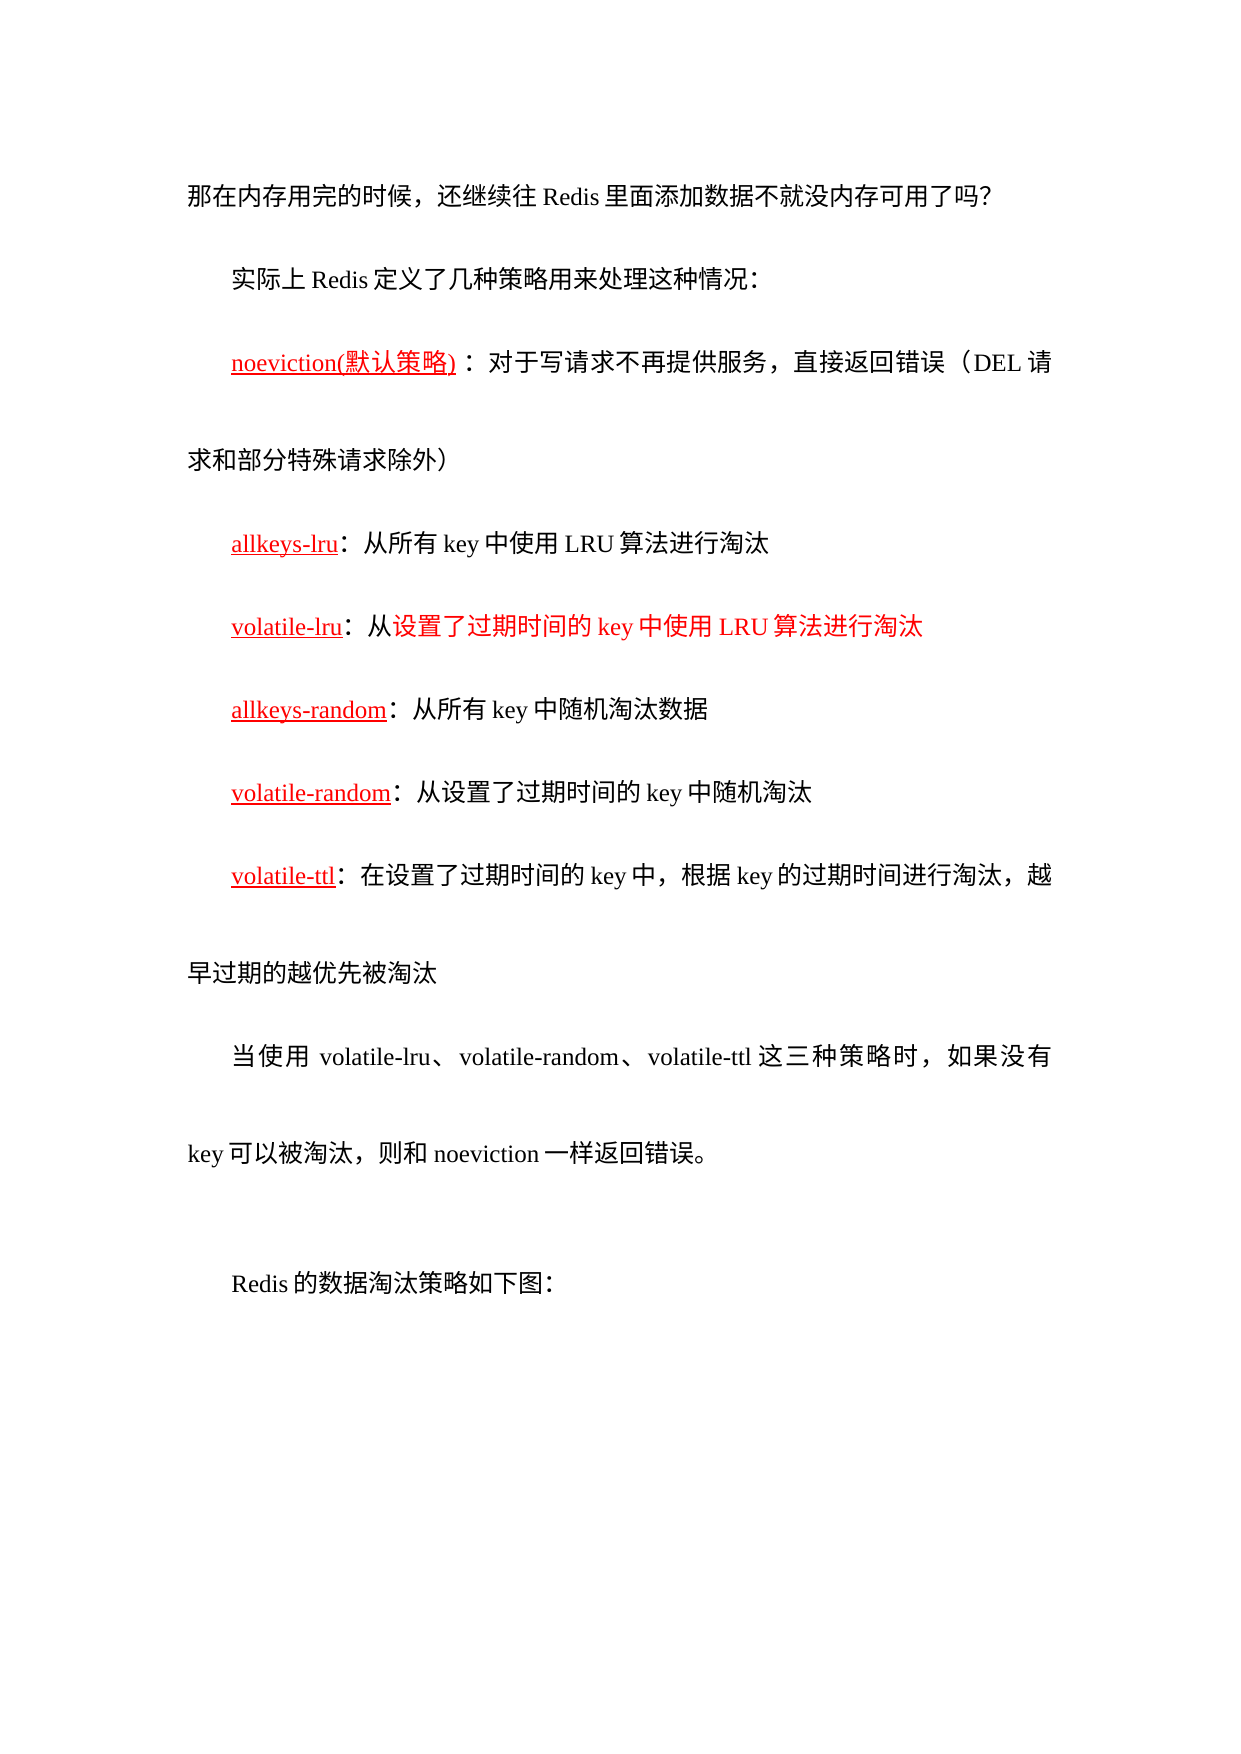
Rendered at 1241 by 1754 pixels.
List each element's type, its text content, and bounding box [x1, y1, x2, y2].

text 实际上Redis定义了几种策略用来处理这种情况： [187, 245, 1053, 310]
text volatile-lru：从设置了过期时间的key中使用LRU算法进行淘汰 [187, 592, 1053, 657]
text allkeys-lru：从所有key中使用LRU算法进行淘汰 [187, 509, 1053, 574]
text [187, 162, 1053, 227]
text volatile-random：从设置了过期时间的key中随机淘汰 [187, 758, 1053, 823]
text allkeys-random：从所有key中随机淘汰数据 [187, 675, 1053, 740]
text 当使用 volatile-lru、volatile-random、volatile-ttl这三种策略时，如果没有key可以被淘汰，则和noeviction一样返回错误。 [187, 1022, 1053, 1184]
text Redis的数据淘汰策略如下图： [187, 1249, 1053, 1314]
text noeviction(默认策略) ：对于写请求不再提供服务，直接返回错误（DEL请求和部分特殊请求除外） [187, 328, 1053, 491]
text volatile-ttl：在设置了过期时间的key中，根据key的过期时间进行淘汰，越早过期的越优先被淘汰 [187, 841, 1053, 1004]
